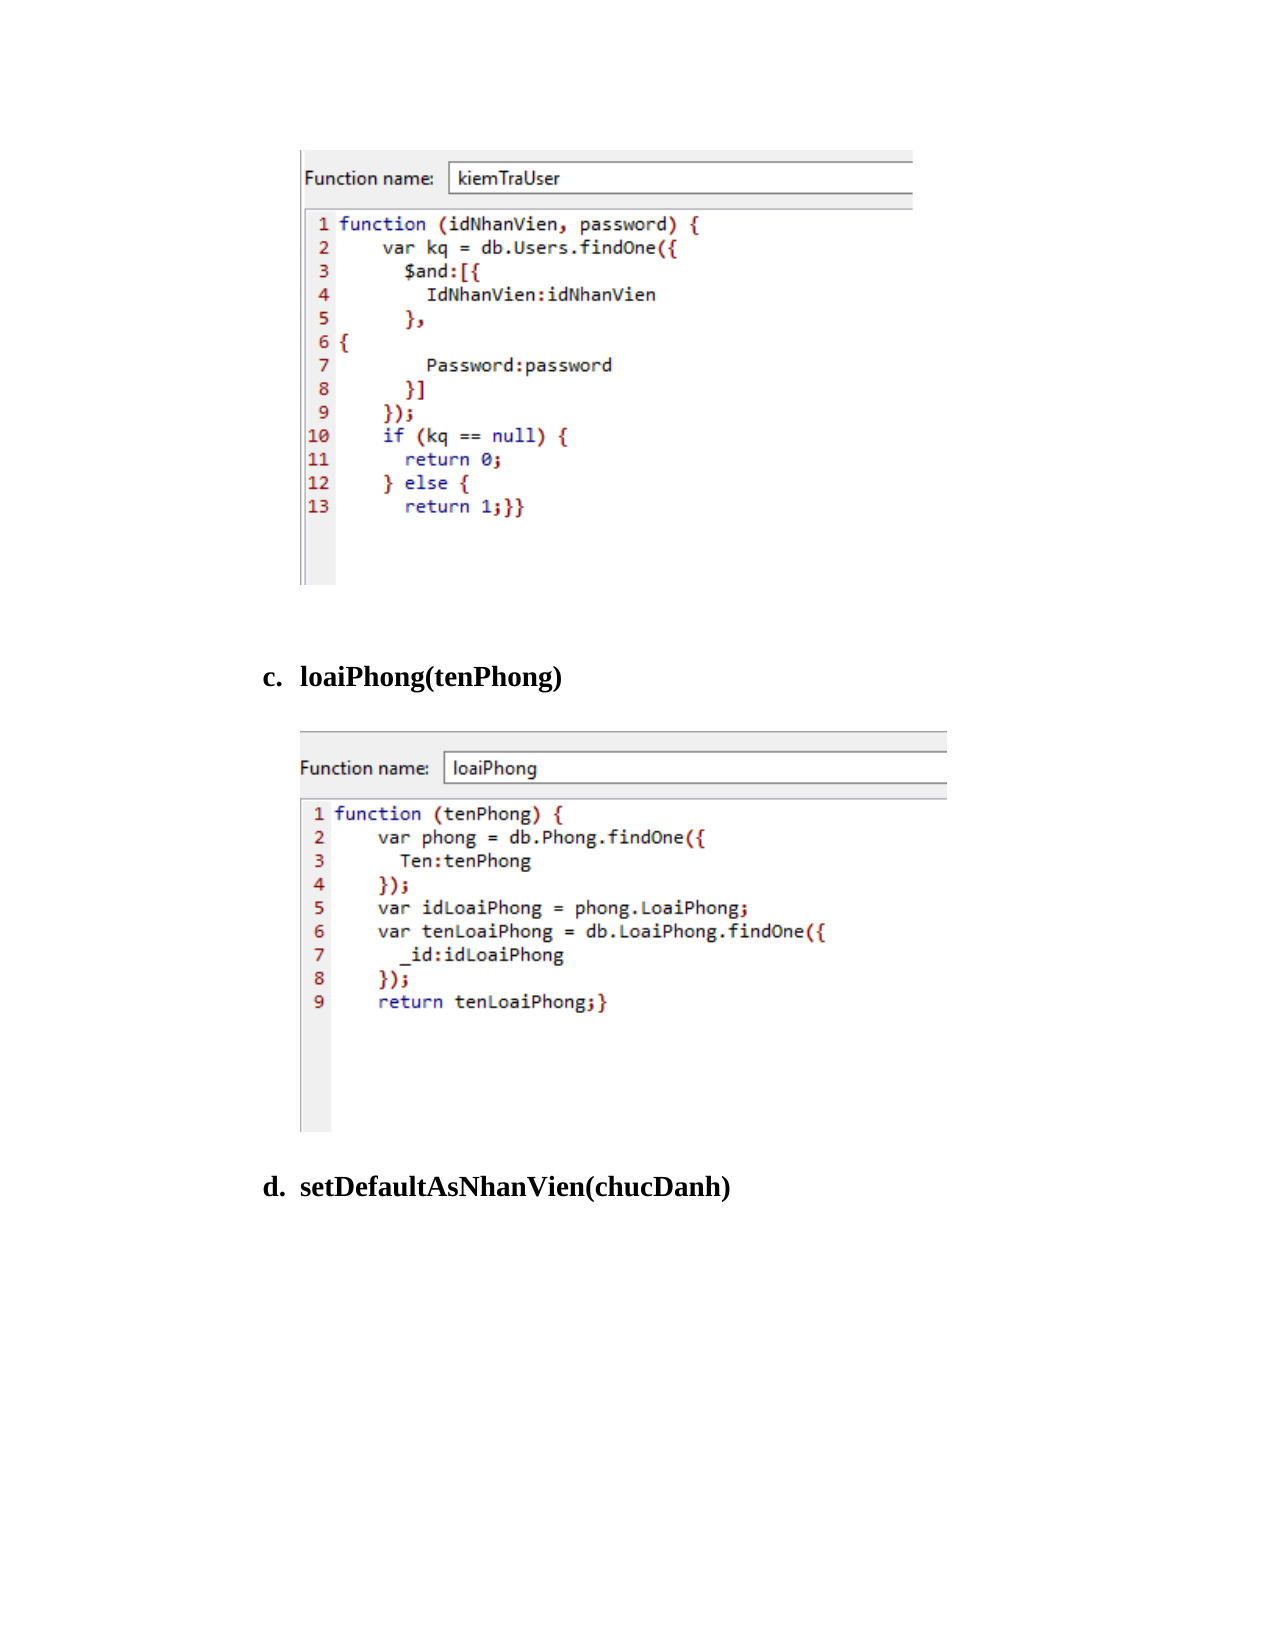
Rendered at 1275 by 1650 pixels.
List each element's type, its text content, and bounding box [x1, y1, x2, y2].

list loaiPhong(tenPhong) [262, 659, 1125, 692]
list setDefaultAsNhanVien(chucDanh) [262, 1169, 1125, 1203]
picture [300, 731, 947, 1132]
picture [300, 150, 913, 585]
